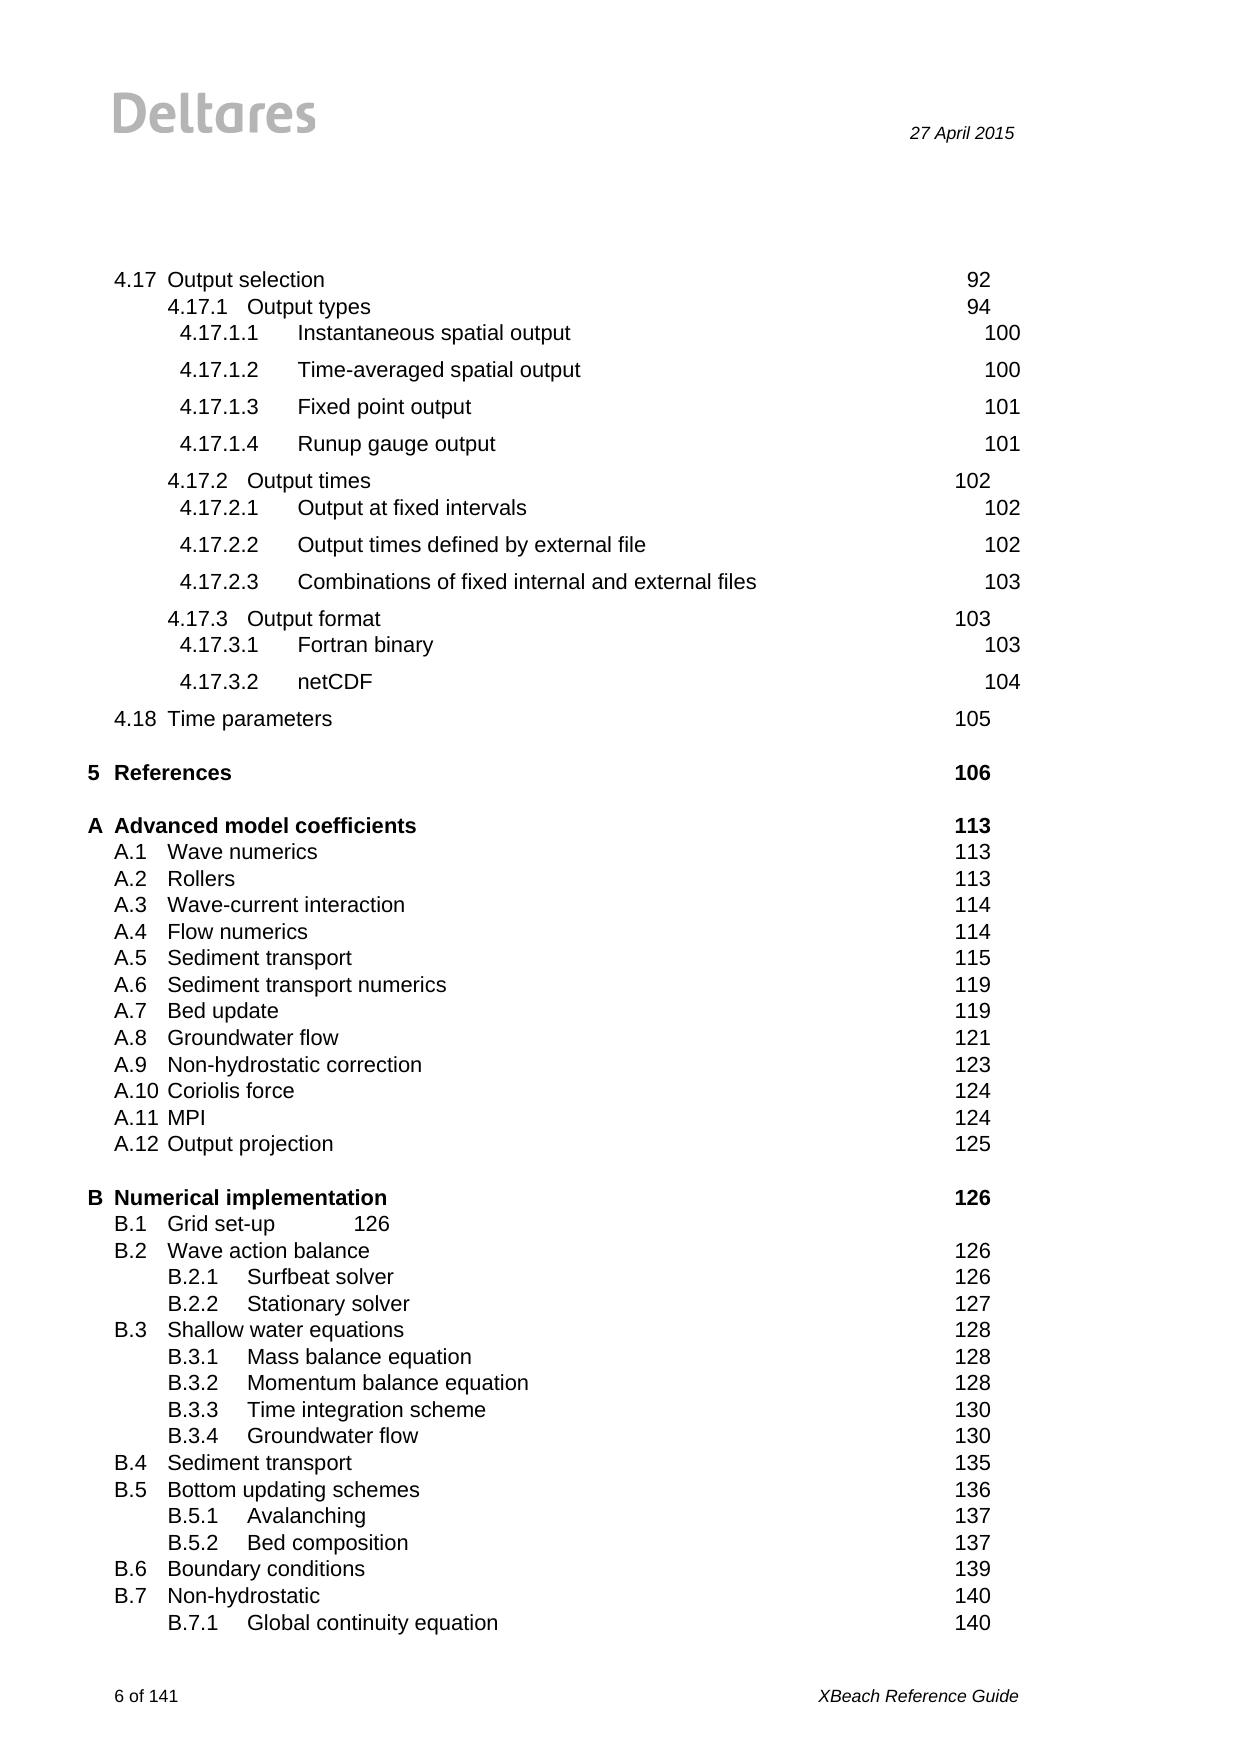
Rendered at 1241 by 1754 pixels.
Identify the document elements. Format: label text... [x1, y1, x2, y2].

text A.11 MPI 124 [114, 1103, 1022, 1130]
text A.10 Coriolis force 124 [114, 1077, 1022, 1103]
text 4.17.1 Output types 94 [167, 292, 1022, 319]
text A.7 Bed update 119 [114, 997, 1022, 1024]
text 5 References 106 [87, 758, 1022, 784]
text 4.17.2.3 Combinations of fixed internal and external files 103 [179, 567, 1022, 594]
text 4.17.3.1 Fortran binary 103 [179, 631, 1022, 657]
text A.8 Groundwater flow 121 [114, 1024, 1022, 1050]
text B.7 Non-hydrostatic 140 [114, 1581, 1022, 1608]
text B.2 Wave action balance 126 [114, 1236, 1022, 1263]
text B.5.1 Avalanching 137 [167, 1502, 1022, 1528]
text B.2.2 Stationary solver 127 [167, 1289, 1022, 1316]
text B Numerical implementation 126 [87, 1183, 1022, 1209]
text B.7.1 Global continuity equation 140 [167, 1608, 1022, 1634]
text 4.17.1.3 Fixed point output 101 [179, 393, 1022, 419]
text A.3 Wave-current interaction 114 [114, 891, 1022, 917]
text A.1 Wave numerics 113 [114, 838, 1022, 864]
text B.1 Grid set-up 126 [114, 1209, 1022, 1236]
text A Advanced model coefficients 113 [87, 811, 1022, 838]
text A.9 Non-hydrostatic correction 123 [114, 1050, 1022, 1077]
text 4.17.2 Output times 102 [167, 467, 1022, 493]
picture [113, 75, 315, 133]
text A.4 Flow numerics 114 [114, 917, 1022, 944]
text B.5 Bottom updating schemes 136 [114, 1475, 1022, 1502]
text 4.18 Time parameters 105 [114, 705, 1022, 731]
text 4.17.2.2 Output times defined by external file 102 [179, 530, 1022, 557]
text B.3.4 Groundwater flow 130 [167, 1422, 1022, 1449]
text A.6 Sediment transport numerics 119 [114, 971, 1022, 997]
text B.6 Boundary conditions 139 [114, 1555, 1022, 1581]
text 4.17.1.2 Time-averaged spatial output 100 [179, 356, 1022, 382]
text 4.17.3 Output format 103 [167, 604, 1022, 631]
text A.12 Output projection 125 [114, 1130, 1022, 1156]
text B.3.2 Momentum balance equation 128 [167, 1369, 1022, 1396]
text 4.17.3.2 netCDF 104 [179, 668, 1022, 694]
text B.2.1 Surfbeat solver 126 [167, 1263, 1022, 1289]
text B.4 Sediment transport 135 [114, 1449, 1022, 1475]
text B.5.2 Bed composition 137 [167, 1528, 1022, 1555]
text B.3 Shallow water equations 128 [114, 1316, 1022, 1342]
text 4.17 Output selection 92 [114, 266, 1022, 292]
text B.3.1 Mass balance equation 128 [167, 1342, 1022, 1369]
text 4.17.1.1 Instantaneous spatial output 100 [179, 319, 1022, 346]
text B.3.3 Time integration scheme 130 [167, 1396, 1022, 1422]
text A.5 Sediment transport 115 [114, 944, 1022, 971]
text A.2 Rollers 113 [114, 864, 1022, 891]
text 4.17.1.4 Runup gauge output 101 [179, 430, 1022, 456]
text 4.17.2.1 Output at fixed intervals 102 [179, 493, 1022, 520]
